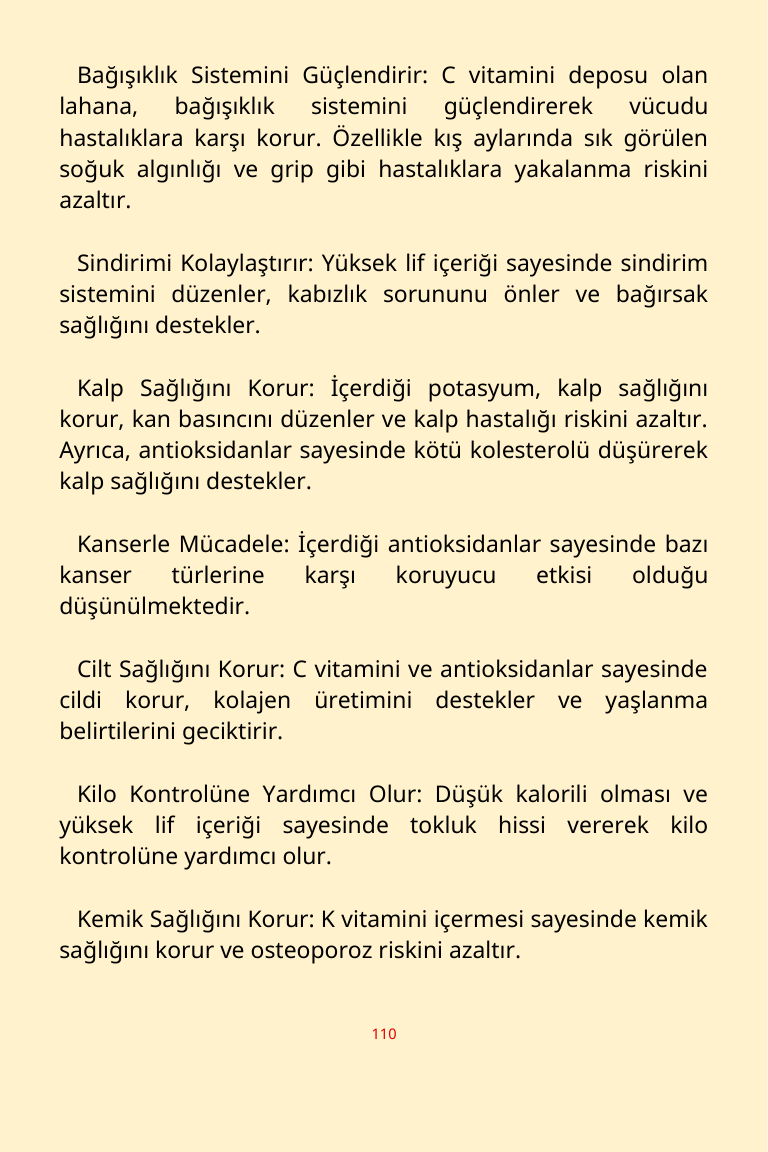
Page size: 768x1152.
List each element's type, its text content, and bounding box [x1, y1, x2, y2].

text Kanserle Mücadele: İçerdiği antioksidanlar sayesinde bazı kanser türlerine karşı koruyucu etkisi olduğu düşünülmektedir. [59, 528, 709, 622]
text Sindirimi Kolaylaştırır: Yüksek lif içeriği sayesinde sindirim sistemini düzenler, kabızlık sorununu önler ve bağırsak sağlığını destekler. [59, 247, 709, 340]
text Kemik Sağlığını Korur: K vitamini içermesi sayesinde kemik sağlığını korur ve osteoporoz riskini azaltır. [59, 903, 709, 965]
text Kalp Sağlığını Korur: İçerdiği potasyum, kalp sağlığını korur, kan basıncını düzenler ve kalp hastalığı riskini azaltır. Ayrıca, antioksidanlar sayesinde kötü kolesterolü düşürerek kalp sağlığını destekler. [59, 372, 709, 497]
text Bağışıklık Sistemini Güçlendirir: C vitamini deposu olan lahana, bağışıklık sistemini güçlendirerek vücudu hastalıklara karşı korur. Özellikle kış aylarında sık görülen soğuk algınlığı ve grip gibi hastalıklara yakalanma riskini azaltır. [59, 59, 709, 215]
text Kilo Kontrolüne Yardımcı Olur: Düşük kalorili olması ve yüksek lif içeriği sayesinde tokluk hissi vererek kilo kontrolüne yardımcı olur. [59, 778, 709, 872]
text Cilt Sağlığını Korur: C vitamini ve antioksidanlar sayesinde cildi korur, kolajen üretimini destekler ve yaşlanma belirtilerini geciktirir. [59, 653, 709, 747]
